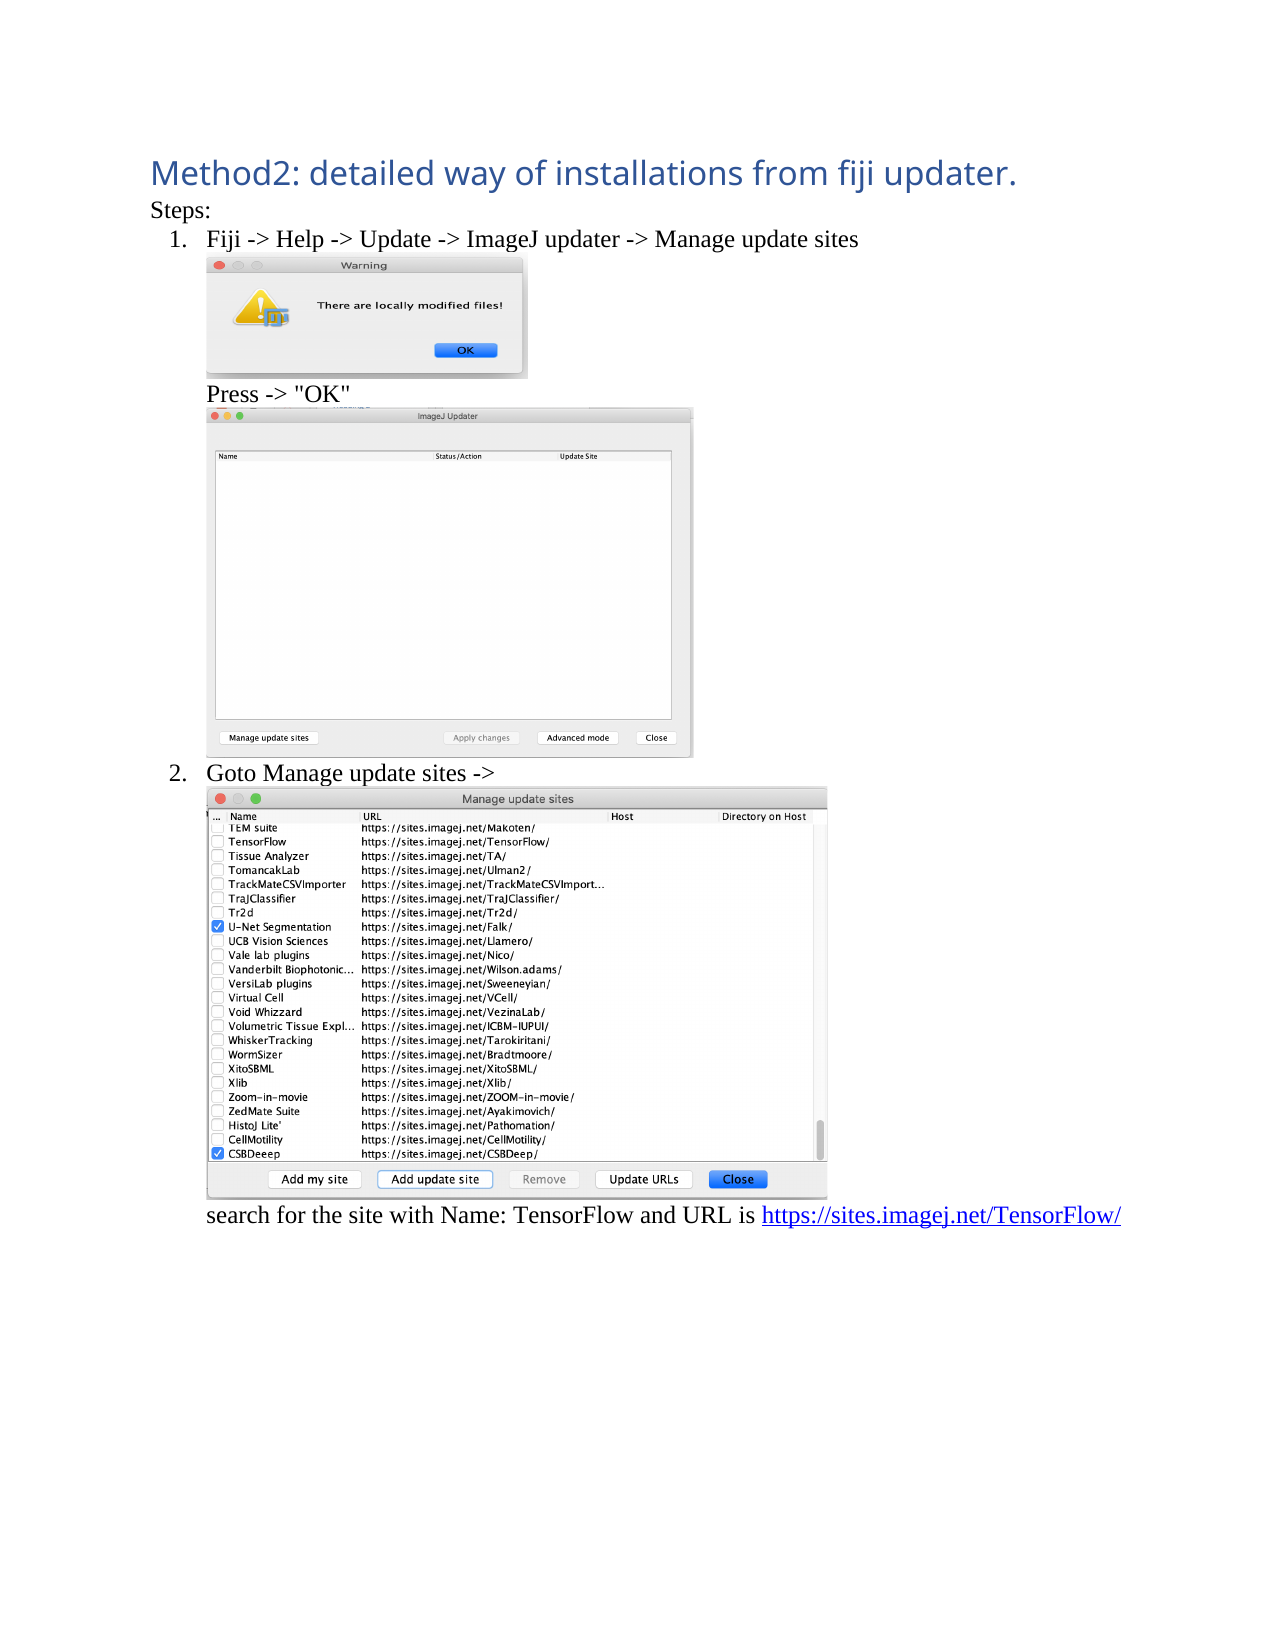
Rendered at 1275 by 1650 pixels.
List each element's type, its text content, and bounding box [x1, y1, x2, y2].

picture [206, 786, 828, 1200]
list Goto Manage update sites -> [169, 758, 1125, 787]
picture [206, 252, 528, 379]
picture [206, 407, 694, 758]
text search for the site with Name: TensorFlow and URL is https://sites.imagej.net/TensorFlow/ [206, 1200, 1125, 1229]
text Steps: [150, 195, 1125, 224]
list Fiji -> Help -> Update -> ImageJ updater -> Manage update sites [169, 224, 1125, 253]
subtitle Method2: detailed way of installations from fiji updater. [150, 150, 1125, 195]
text Press -> "OK" [206, 379, 1125, 408]
